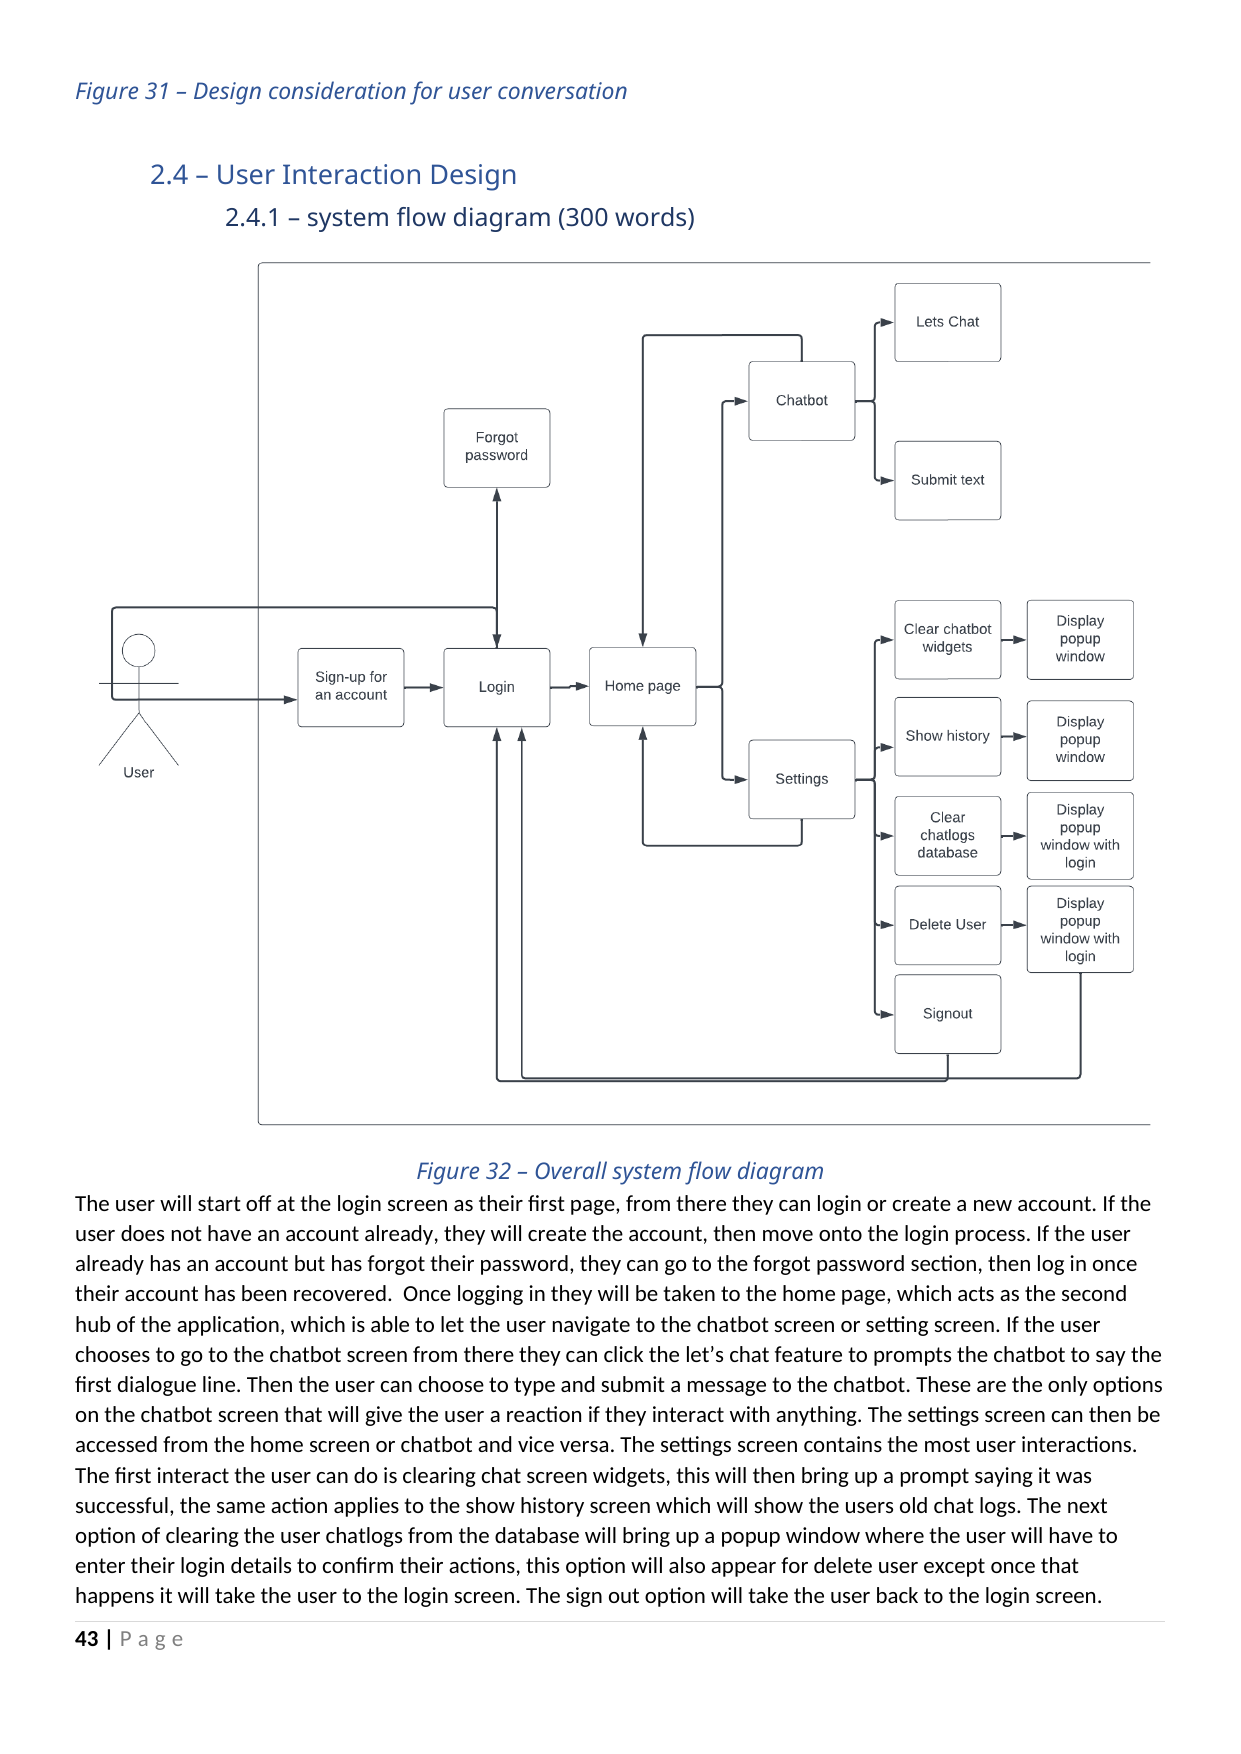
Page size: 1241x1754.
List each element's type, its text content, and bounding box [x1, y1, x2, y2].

text The user will start off at the login screen as their first page, from there they can login or create a new account. If the user does not have an account already, they will create the account, then move onto the login process. If the user already has an account but has forgot their password, they can go to the forgot password section, then log in once their account has been recovered. Once logging in they will be taken to the home page, which acts as the second hub of the application, which is able to let the user navigate to the chatbot screen or setting screen. If the user chooses to go to the chatbot screen from there they can click the let’s chat feature to prompts the chatbot to say the first dialogue line. Then the user can choose to type and submit a message to the chatbot. These are the only options on the chatbot screen that will give the user a reaction if they interact with anything. The settings screen can then be accessed from the home screen or chatbot and vice versa. The settings screen contains the most user interactions. The first interact the user can do is clearing chat screen widgets, this will then bring up a prompt saying it was successful, the same action applies to the show history screen which will show the users old chat logs. The next option of clearing the user chatlogs from the database will bring up a popup window where the user will have to enter their login details to confirm their actions, this option will also appear for delete user except once that happens it will take the user to the login screen. The sign out option will take the user back to the login screen. [75, 1189, 1165, 1610]
picture [90, 236, 1151, 1137]
subtitle Figure 31 – Design consideration for user conversation [75, 75, 1165, 106]
subtitle Figure 32 – Overall system flow diagram [75, 1155, 1165, 1186]
subtitle 2.4.1 – system flow diagram (300 words) [75, 199, 1165, 234]
subtitle 2.4 – User Interaction Design [75, 156, 1165, 192]
